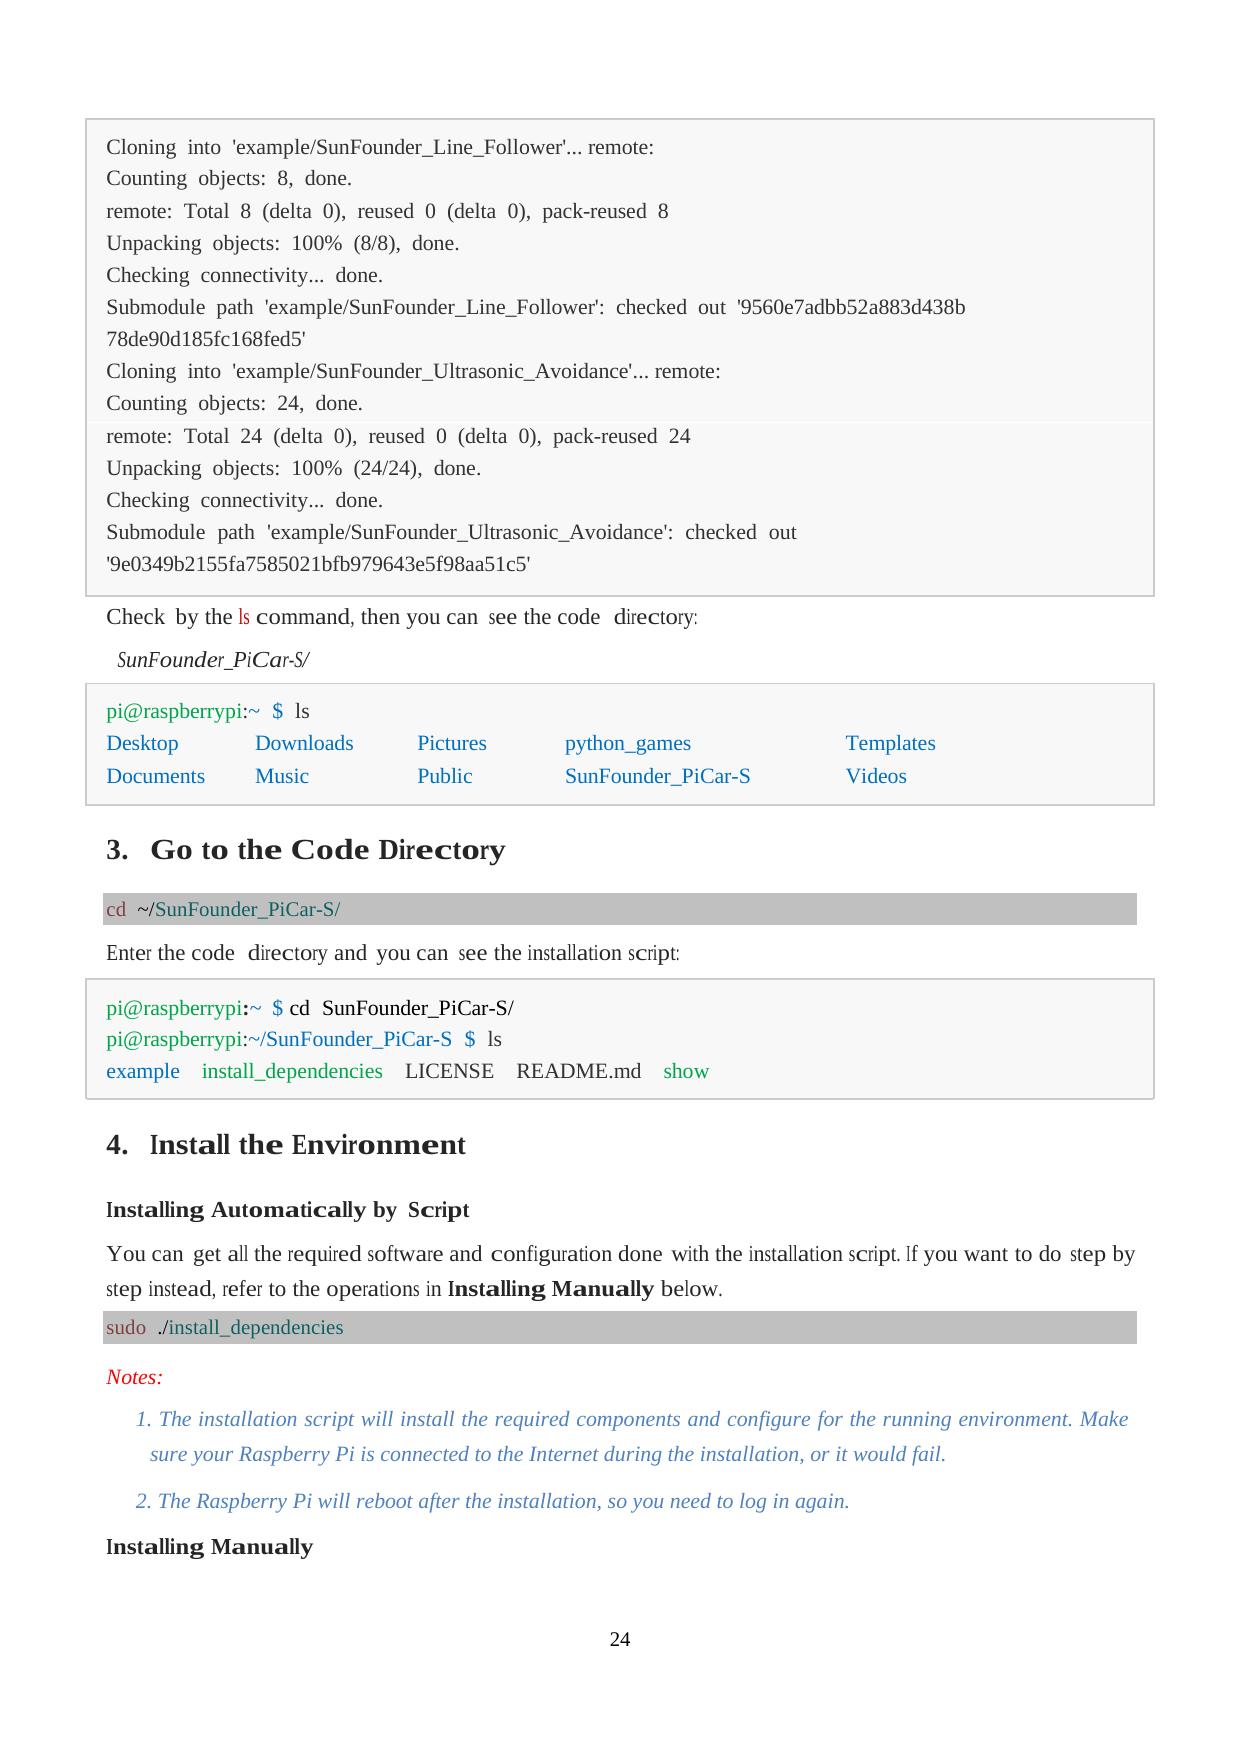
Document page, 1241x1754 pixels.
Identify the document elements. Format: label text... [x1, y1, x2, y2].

text '9e0349b2155fa7585021bfb979643e5f98aa51c5' [106, 551, 1165, 577]
text 1. The installation script will install the required components and configure for the running environment. Make sure your Raspberry Pi is connected to the Internet during the installation, or it would fail. [136, 1406, 1139, 1467]
text 2. The Raspberry Pi will reboot after the installation, so you need to log in again. [136, 1488, 1165, 1513]
table_cell Public [389, 761, 538, 804]
text Submodule path 'example/SunFounder_Line_Follower': checked out '9560e7adbb52a883d438b [106, 294, 1165, 319]
text sudo ./install_dependencies [106, 1315, 1165, 1339]
text pi@raspberrypi:~ $ cd SunFounder_PiCar-S/ [106, 995, 1165, 1020]
text Unpacking objects: 100% (24/24), done. Checking connectivity... done. [106, 455, 563, 512]
table_cell SunFounder_PiCar-S [538, 761, 812, 804]
text Check by the ls command, then you can see the code directory: [106, 603, 1165, 629]
text example install_dependencies LICENSE README.md show [106, 1058, 1165, 1084]
text pi@raspberrypi:~ $ ls [106, 698, 1165, 724]
table_header python_games [538, 724, 812, 761]
table_header Templates [812, 724, 1153, 761]
text Installing Manually [106, 1533, 1165, 1559]
table_cell Documents [87, 761, 234, 804]
text 4. Install the Environment [106, 1127, 1165, 1160]
text Unpacking objects: 100% (8/8), done. Checking connectivity... done. [106, 230, 539, 287]
text cd ~/SunFounder_PiCar-S/ [106, 897, 1165, 921]
text Enter the code directory and you can see the installation script: [106, 938, 1165, 965]
text remote: Total 8 (delta 0), reused 0 (delta 0), pack-reused 8 [106, 198, 1165, 223]
text Installing Automatically by Script [106, 1196, 1165, 1222]
text You can get all the required software and configuration done with the installation script. If you want to do step by step instead, refer to the operations in Installing Manually below. [106, 1240, 1139, 1302]
text Submodule path 'example/SunFounder_Ultrasonic_Avoidance': checked out [106, 519, 1165, 544]
text SunFounder_PiCar-S/ [117, 644, 1165, 672]
text pi@raspberrypi:~/SunFounder_PiCar-S $ ls [106, 1026, 1165, 1051]
text 78de90d185fc168fed5' [106, 326, 1165, 352]
table_cell Videos [812, 761, 1153, 804]
table_header Downloads [234, 724, 389, 761]
text remote: Total 24 (delta 0), reused 0 (delta 0), pack-reused 24 [106, 423, 1165, 448]
text Cloning into 'example/SunFounder_Ultrasonic_Avoidance'... remote: Counting objects: 24, done. [106, 358, 794, 415]
text 3. Go to the Code Directory [106, 833, 1165, 864]
table_header Pictures [389, 724, 538, 761]
table_header Desktop [87, 724, 234, 761]
table_cell Music [234, 761, 389, 804]
text Notes: [106, 1364, 1165, 1389]
text Cloning into 'example/SunFounder_Line_Follower'... remote: Counting objects: 8, done. [106, 134, 710, 191]
